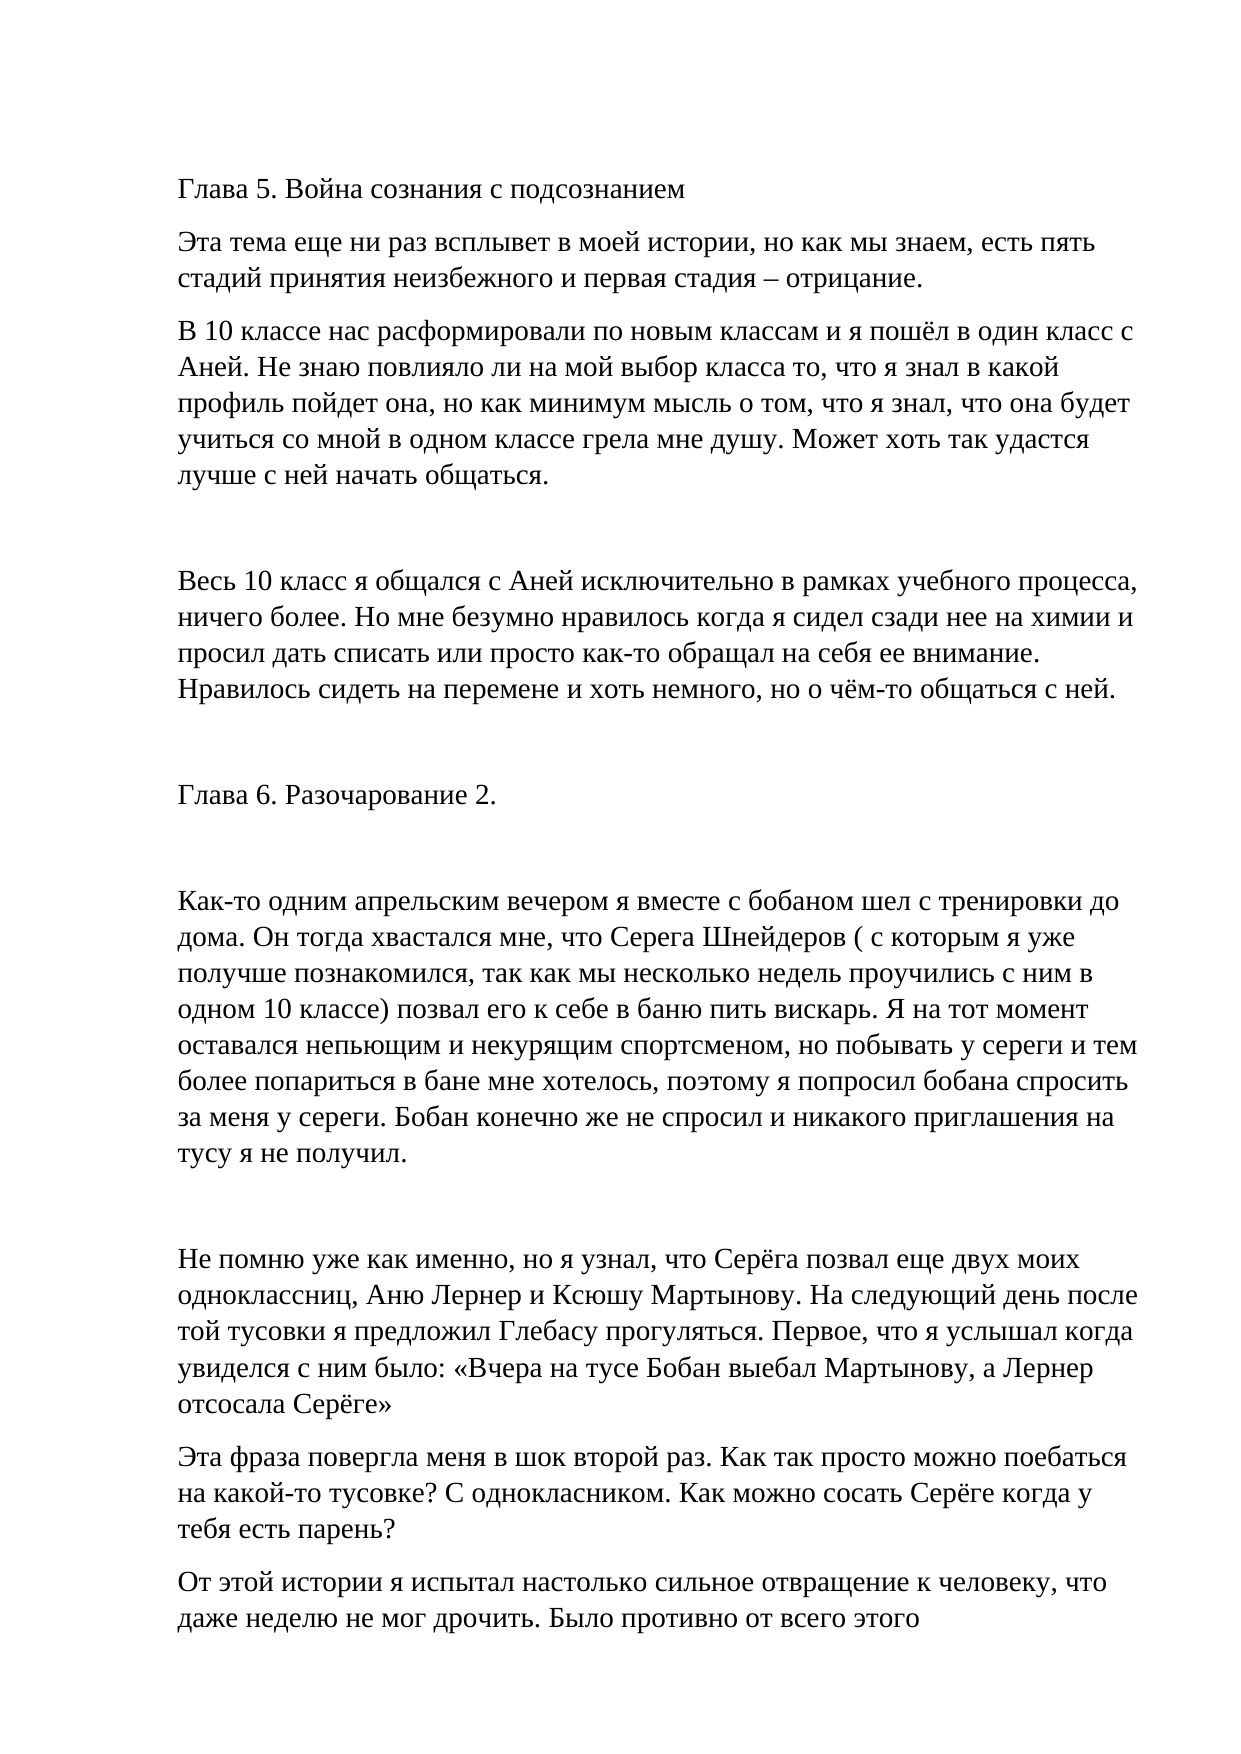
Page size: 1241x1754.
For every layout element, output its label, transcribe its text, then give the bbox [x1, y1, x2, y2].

text Весь 10 класс я общался с Аней исключительно в рамках учебного процесса, ничего более. Но мне безумно нравилось когда я сидел сзади нее на химии и просил дать списать или просто как-то обращал на себя ее внимание. Нравилось сидеть на перемене и хоть немного, но о чём-то общаться с ней. [177, 563, 1152, 705]
text В 10 классе нас расформировали по новым классам и я пошёл в один класс с Аней. Не знаю повлияло ли на мой выбор класса то, что я знал в какой профиль пойдет она, но как минимум мысль о том, что я знал, что она будет учиться со мной в одном классе грела мне душу. Может хоть так удастся лучше с ней начать общаться. [177, 313, 1152, 491]
text Эта фраза повергла меня в шок второй раз. Как так просто можно поебаться на какой-то тусовке? С однокласником. Как можно сосать Серёге когда у тебя есть парень? [177, 1439, 1152, 1544]
text Глава 5. Война сознания с подсознанием [177, 171, 1152, 204]
text От этой истории я испытал настолько сильное отвращение к человеку, что даже неделю не мог дрочить. Было противно от всего этого [177, 1564, 1152, 1633]
text Глава 6. Разочарование 2. [177, 777, 1152, 811]
text Как-то одним апрельским вечером я вместе с бобаном шел с тренировки до дома. Он тогда хвастался мне, что Серега Шнейдеров ( с которым я уже получше познакомился, так как мы несколько недель проучились с ним в одном 10 классе) позвал его к себе в баню пить вискарь. Я на тот момент оставался непьющим и некурящим спортсменом, но побывать у сереги и тем более попариться в бане мне хотелось, поэтому я попросил бобана спросить за меня у сереги. Бобан конечно же не спросил и никакого приглашения на тусу я не получил. [177, 883, 1152, 1169]
text Не помню уже как именно, но я узнал, что Серёга позвал еще двух моих одноклассниц, Аню Лернер и Ксюшу Мартынову. На следующий день после той тусовки я предложил Глебасу прогуляться. Первое, что я услышал когда увиделся с ним было: «Вчера на тусе Бобан выебал Мартынову, а Лернер отсосала Серёге» [177, 1241, 1152, 1419]
text Эта тема еще ни раз всплывет в моей истории, но как мы знаем, есть пять стадий принятия неизбежного и первая стадия – отрицание. [177, 224, 1152, 293]
